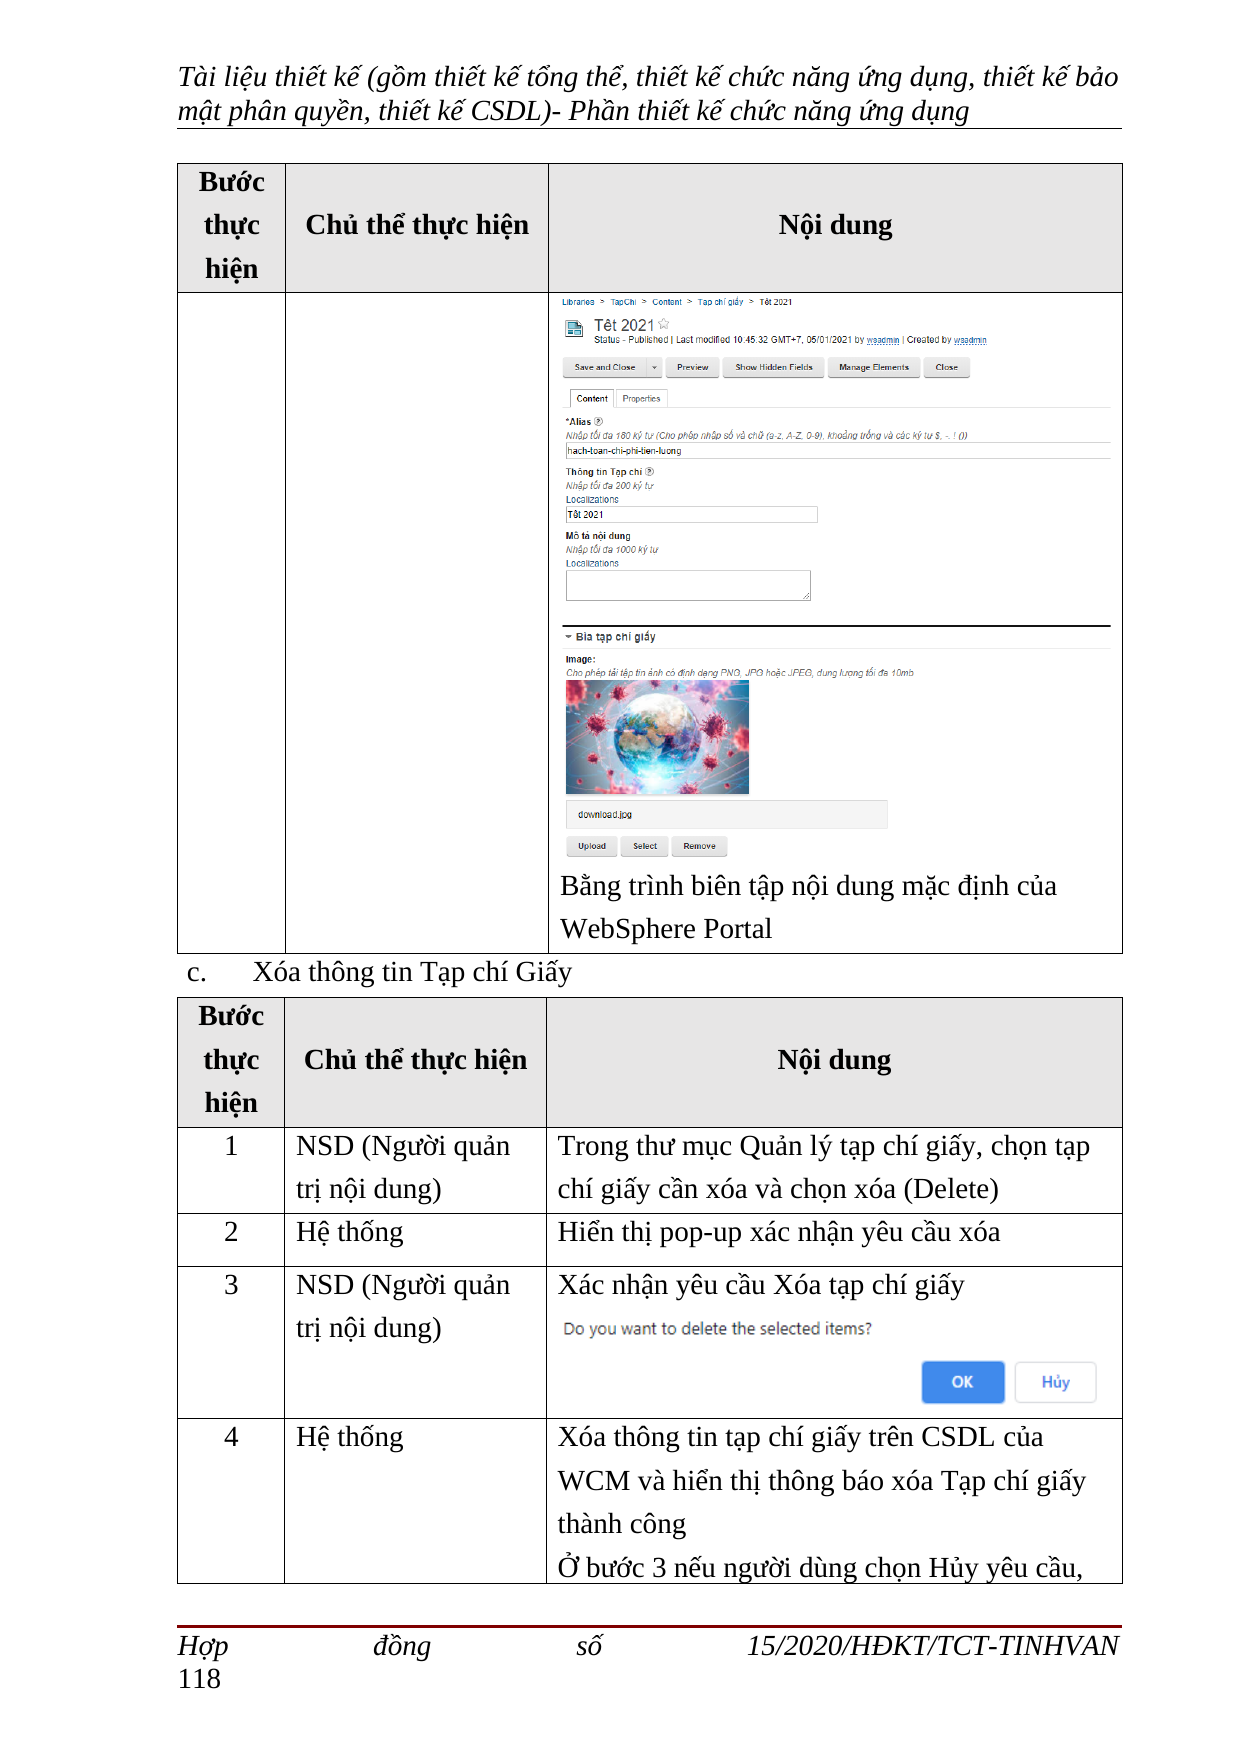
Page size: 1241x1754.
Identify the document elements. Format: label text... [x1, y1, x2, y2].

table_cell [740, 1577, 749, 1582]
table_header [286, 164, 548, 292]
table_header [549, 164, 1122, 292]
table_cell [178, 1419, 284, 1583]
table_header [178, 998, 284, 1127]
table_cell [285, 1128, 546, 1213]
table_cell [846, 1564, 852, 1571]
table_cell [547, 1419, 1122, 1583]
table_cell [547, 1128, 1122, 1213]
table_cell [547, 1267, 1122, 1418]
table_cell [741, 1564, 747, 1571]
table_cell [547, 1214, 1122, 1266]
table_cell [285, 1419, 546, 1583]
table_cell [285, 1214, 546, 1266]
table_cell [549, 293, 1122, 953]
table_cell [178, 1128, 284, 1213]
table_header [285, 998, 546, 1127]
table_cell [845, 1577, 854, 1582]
picture [557, 1310, 1111, 1411]
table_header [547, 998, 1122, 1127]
list Xóa thông tin Tạp chí Giấy [187, 954, 1122, 987]
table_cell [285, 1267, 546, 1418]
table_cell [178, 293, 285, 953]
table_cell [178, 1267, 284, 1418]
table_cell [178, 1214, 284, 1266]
picture [559, 293, 1111, 860]
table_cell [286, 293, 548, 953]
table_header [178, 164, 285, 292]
